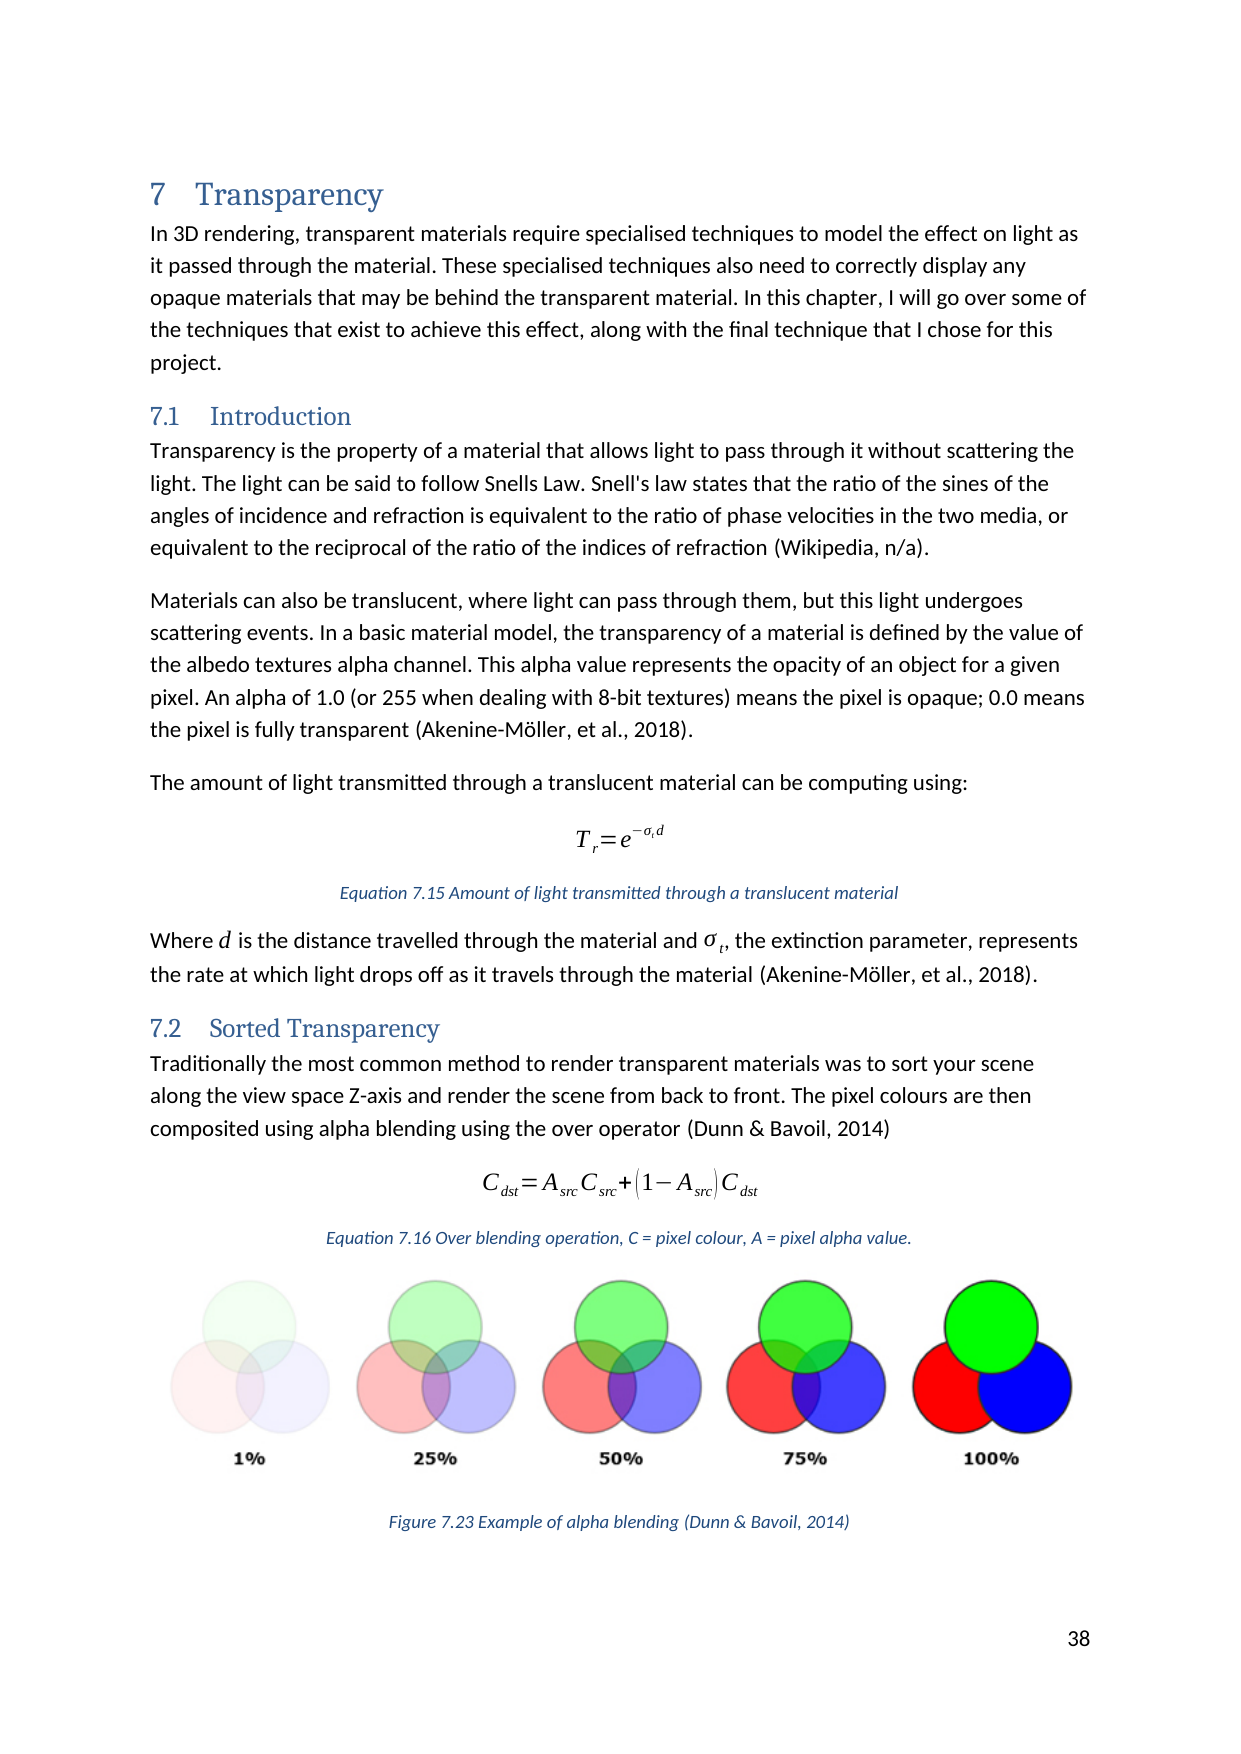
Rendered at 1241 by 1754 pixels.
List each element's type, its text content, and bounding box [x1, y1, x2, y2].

text Traditionally the most common method to render transparent materials was to sort your scene along the view space Z-axis and render the scene from back to front. The pixel colours are then composited using alpha blending using the over operator [150, 1049, 1090, 1142]
text Materials can also be translucent, where light can pass through them, but this light undergoes scattering events. In a basic material model, the transparency of a material is defined by the value of the albedo textures alpha channel. This alpha value represents the opacity of an object for a given pixel. An alpha of 1.0 (or 255 when dealing with 8-bit textures) means the pixel is opaque; 0.0 means the pixel is fully transparent . [150, 586, 1090, 743]
picture [150, 1270, 1089, 1486]
subtitle Transparency [150, 175, 1090, 213]
subtitle Introduction [150, 401, 1090, 432]
text In 3D rendering, transparent materials require specialised techniques to model the effect on light as it passed through the material. These specialised techniques also need to correctly display any opaque materials that may be behind the transparent material. In this chapter, I will go over some of the techniques that exist to achieve this effect, along with the final technique that I chose for this project. [150, 219, 1090, 376]
text Figure . Example of alpha blending [150, 1511, 1090, 1534]
subtitle Sorted Transparency [150, 1013, 1090, 1045]
text Transparency is the property of a material that allows light to pass through it without scattering the light. The light can be said to follow Snells Law. Snell's law states that the ratio of the sines of the angles of incidence and refraction is equivalent to the ratio of phase velocities in the two media, or equivalent to the reciprocal of the ratio of the indices of refraction . [150, 437, 1090, 561]
text The amount of light transmitted through a translucent material can be computing using: [150, 768, 1090, 796]
text Where is the distance travelled through the material and , the extinction parameter, represents the rate at which light drops off as it travels through the material . [150, 925, 1090, 988]
